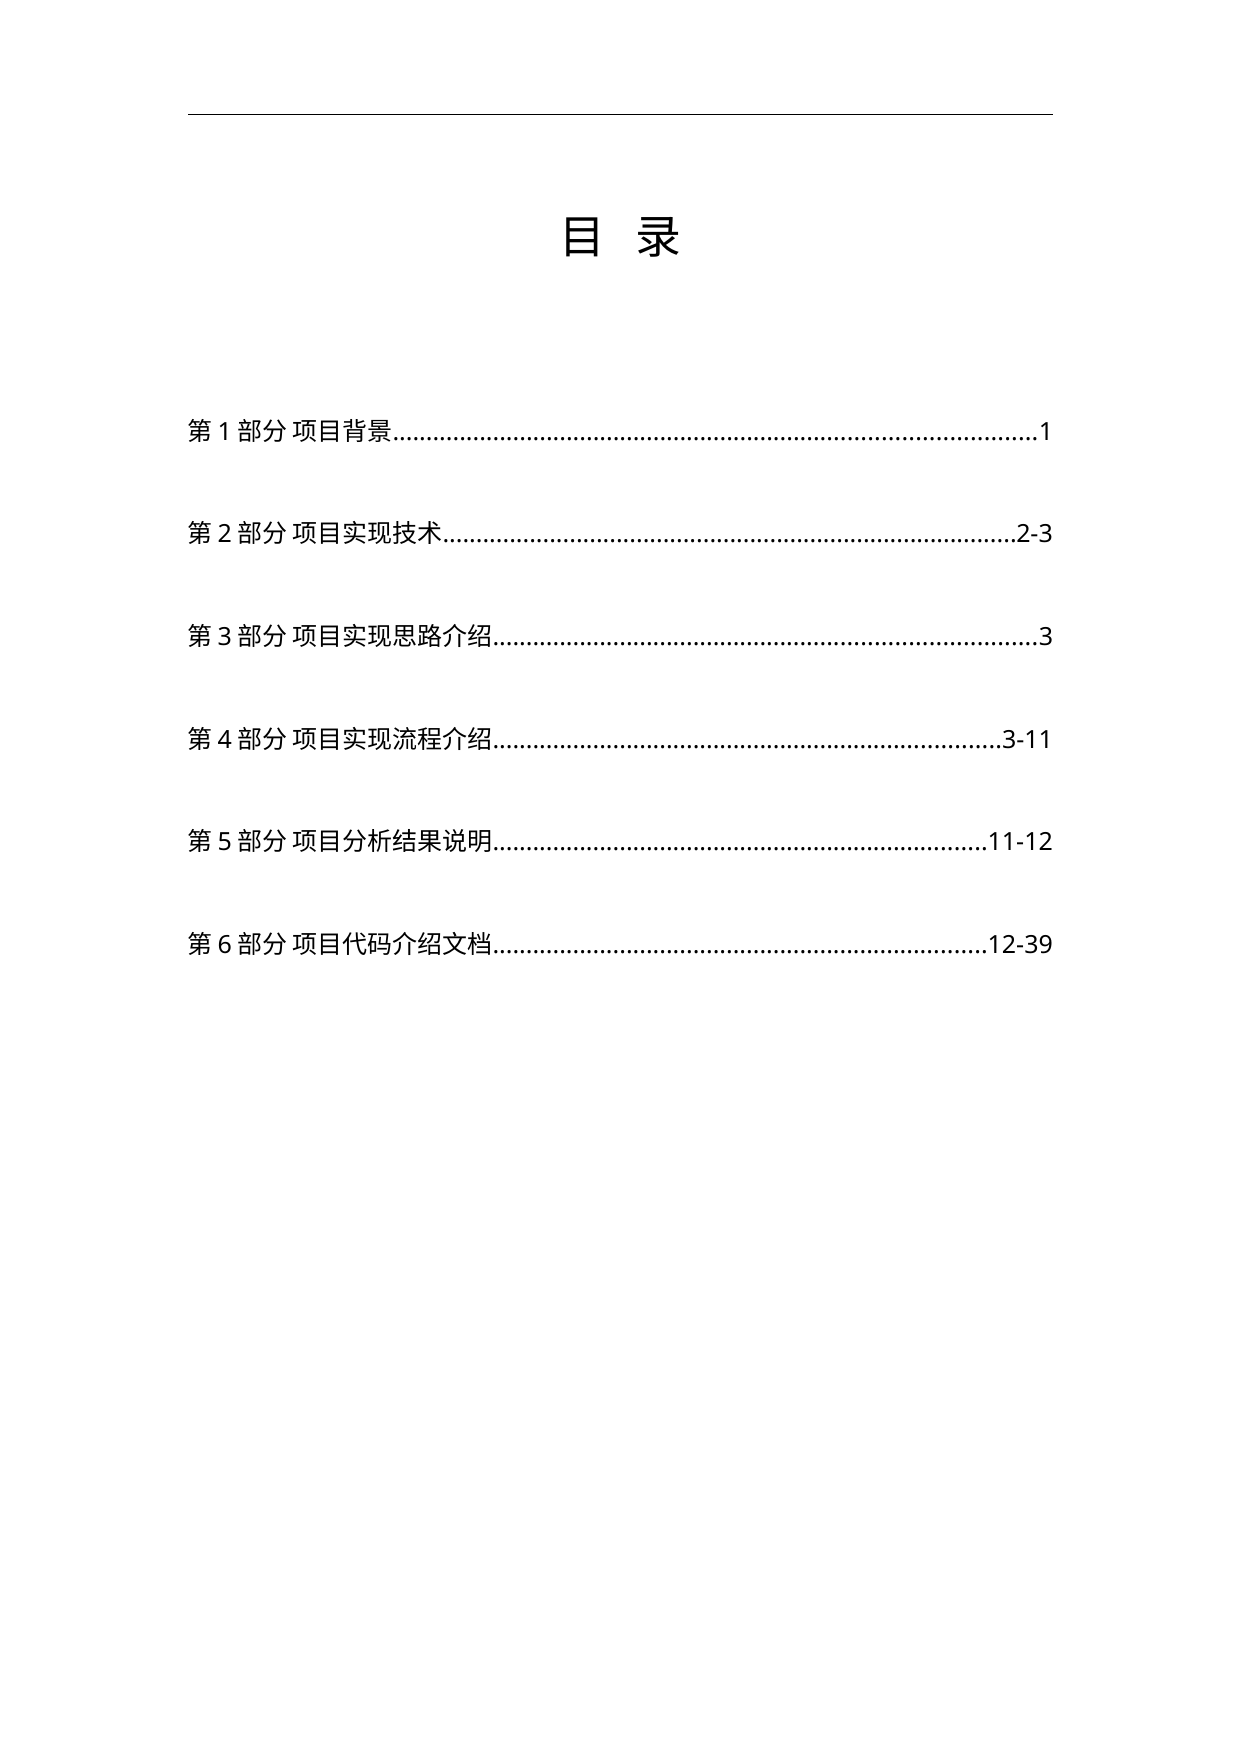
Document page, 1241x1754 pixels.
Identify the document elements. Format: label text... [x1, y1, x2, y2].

text 第2部分 项目实现技术 2-3 [187, 498, 1053, 566]
text 第1部分 项目背景 1 [187, 395, 1053, 463]
text 目 录 [187, 199, 1053, 267]
text 第5部分 项目分析结果说明 11-12 [187, 806, 1053, 874]
text 第6部分 项目代码介绍文档 12-39 [187, 909, 1053, 977]
text 第4部分 项目实现流程介绍 3-11 [187, 703, 1053, 771]
text 第3部分 项目实现思路介绍 3 [187, 601, 1053, 668]
